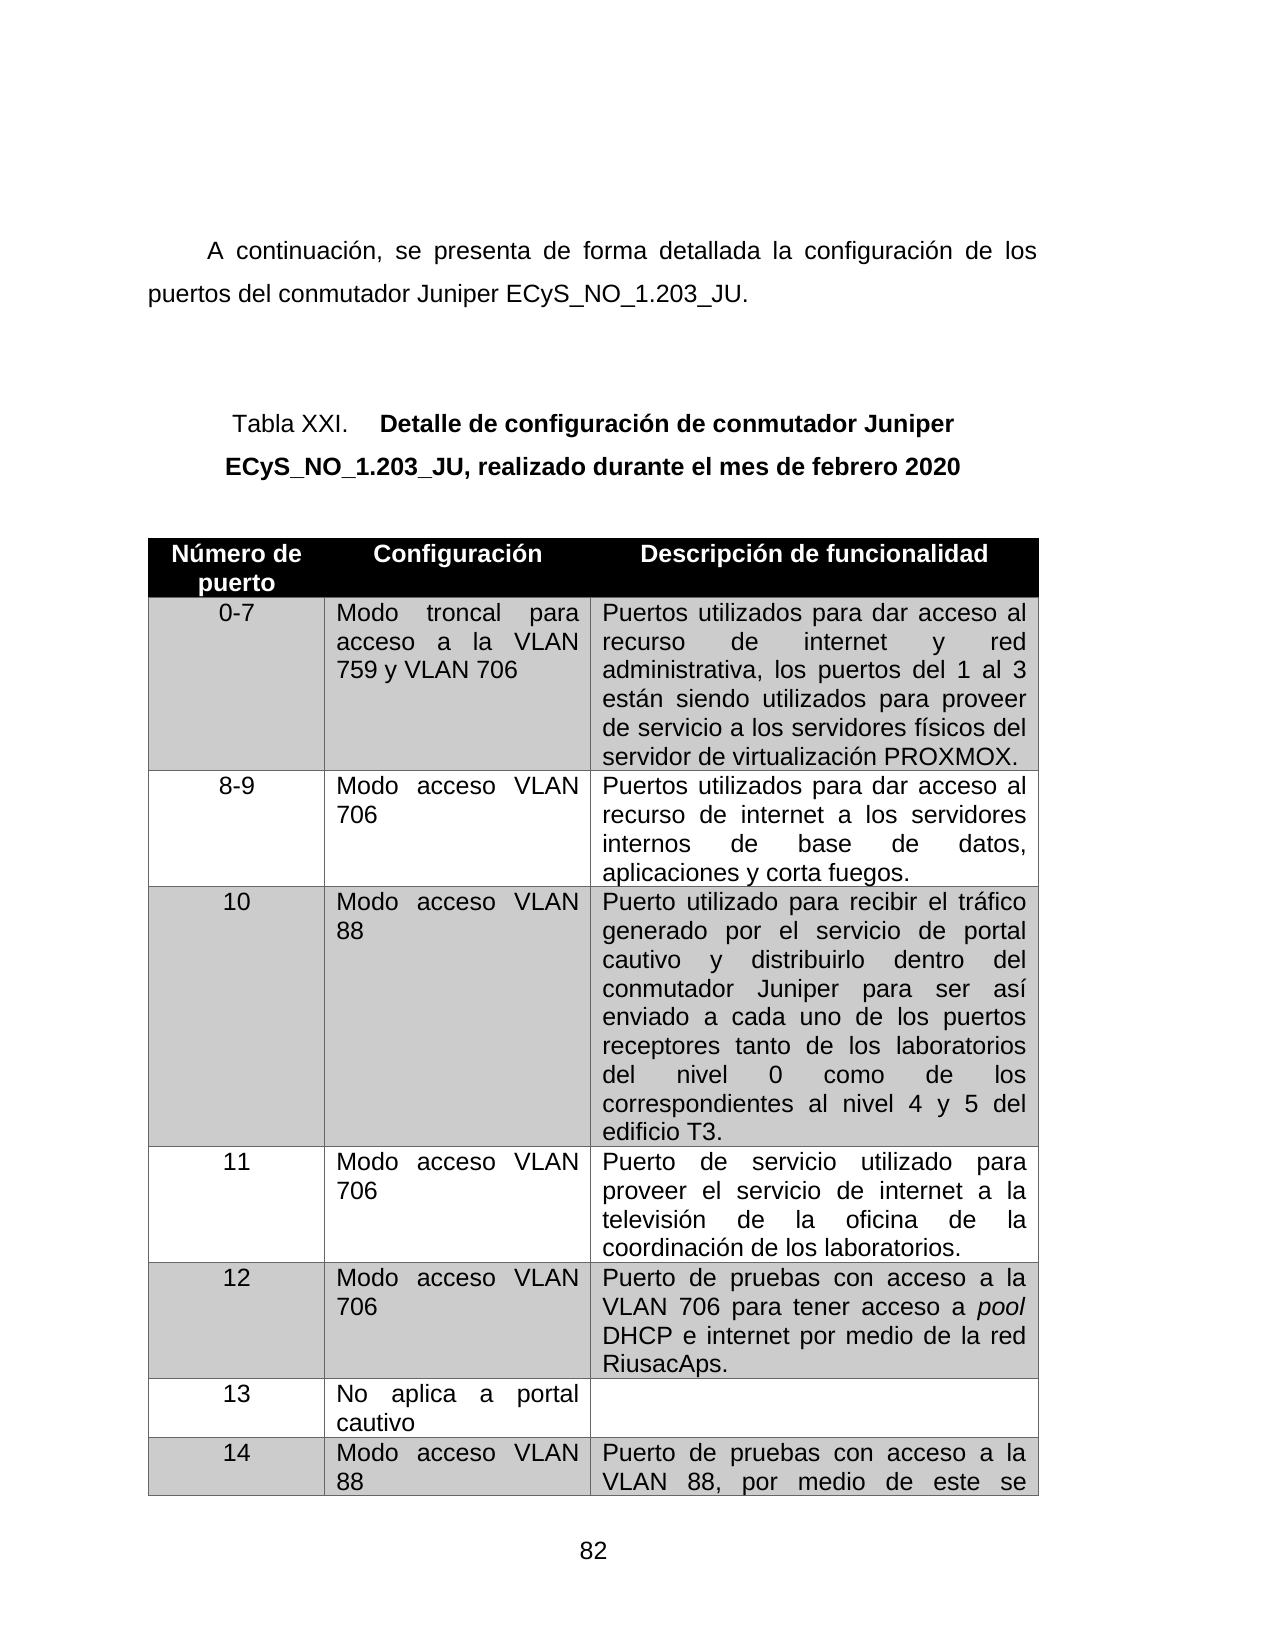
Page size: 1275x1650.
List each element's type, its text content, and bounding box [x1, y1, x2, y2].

table_cell Puerto utilizado para recibir el tráfico generado por el servicio de portal cautivo y distribuirlo dentro del conmutador Juniper para ser así enviado a cada uno de los puertos receptores tanto de los laboratorios del nivel 0 como de los correspondientes al nivel 4 y 5 del edificio T3. [591, 887, 1038, 1146]
table_header Configuración [325, 539, 590, 597]
table_cell 8-9 [149, 771, 324, 886]
table_cell Modo acceso VLAN 88 [325, 887, 590, 1146]
text Detalle de configuración de conmutador Juniper ECyS_NO_1.203_JU, realizado durante el mes de febrero 2020 [148, 409, 1039, 481]
table_cell Modo acceso VLAN 706 [325, 771, 590, 886]
table_cell Modo acceso VLAN 88 [325, 1438, 590, 1495]
text A continuación, se presenta de forma detallada la configuración de los puertos del conmutador Juniper ECyS_NO_1.203_JU. [148, 236, 1039, 308]
table_cell 11 [149, 1147, 324, 1262]
table_cell 12 [149, 1263, 324, 1378]
table_cell 0-7 [149, 598, 324, 770]
table_cell 14 [149, 1438, 324, 1495]
table_cell 10 [149, 887, 324, 1146]
table_cell Puerto de servicio utilizado para proveer el servicio de internet a la televisión de la oficina de la coordinación de los laboratorios. [591, 1147, 1038, 1262]
table_header Descripción de funcionalidad [591, 539, 1038, 597]
table_cell Puertos utilizados para dar acceso al recurso de internet y red administrativa, los puertos del 1 al 3 están siendo utilizados para proveer de servicio a los servidores físicos del servidor de virtualización PROXMOX. [591, 598, 1038, 770]
table_cell 13 [149, 1379, 324, 1437]
table_cell No aplica a portal cautivo [325, 1379, 590, 1437]
table_cell Modo acceso VLAN 706 [325, 1147, 590, 1262]
table_cell [591, 1379, 1038, 1437]
table_cell Modo acceso VLAN 706 [325, 1263, 590, 1378]
table_cell Puerto de pruebas con acceso a la VLAN 706 para tener acceso a pool DHCP e internet por medio de la red RiusacAps. [591, 1263, 1038, 1378]
table_cell Modo troncal para acceso a la VLAN 759 y VLAN 706 [325, 598, 590, 770]
table_cell Puertos utilizados para dar acceso al recurso de internet a los servidores internos de base de datos, aplicaciones y corta fuegos. [591, 771, 1038, 886]
table_header Número de puerto [149, 539, 324, 597]
